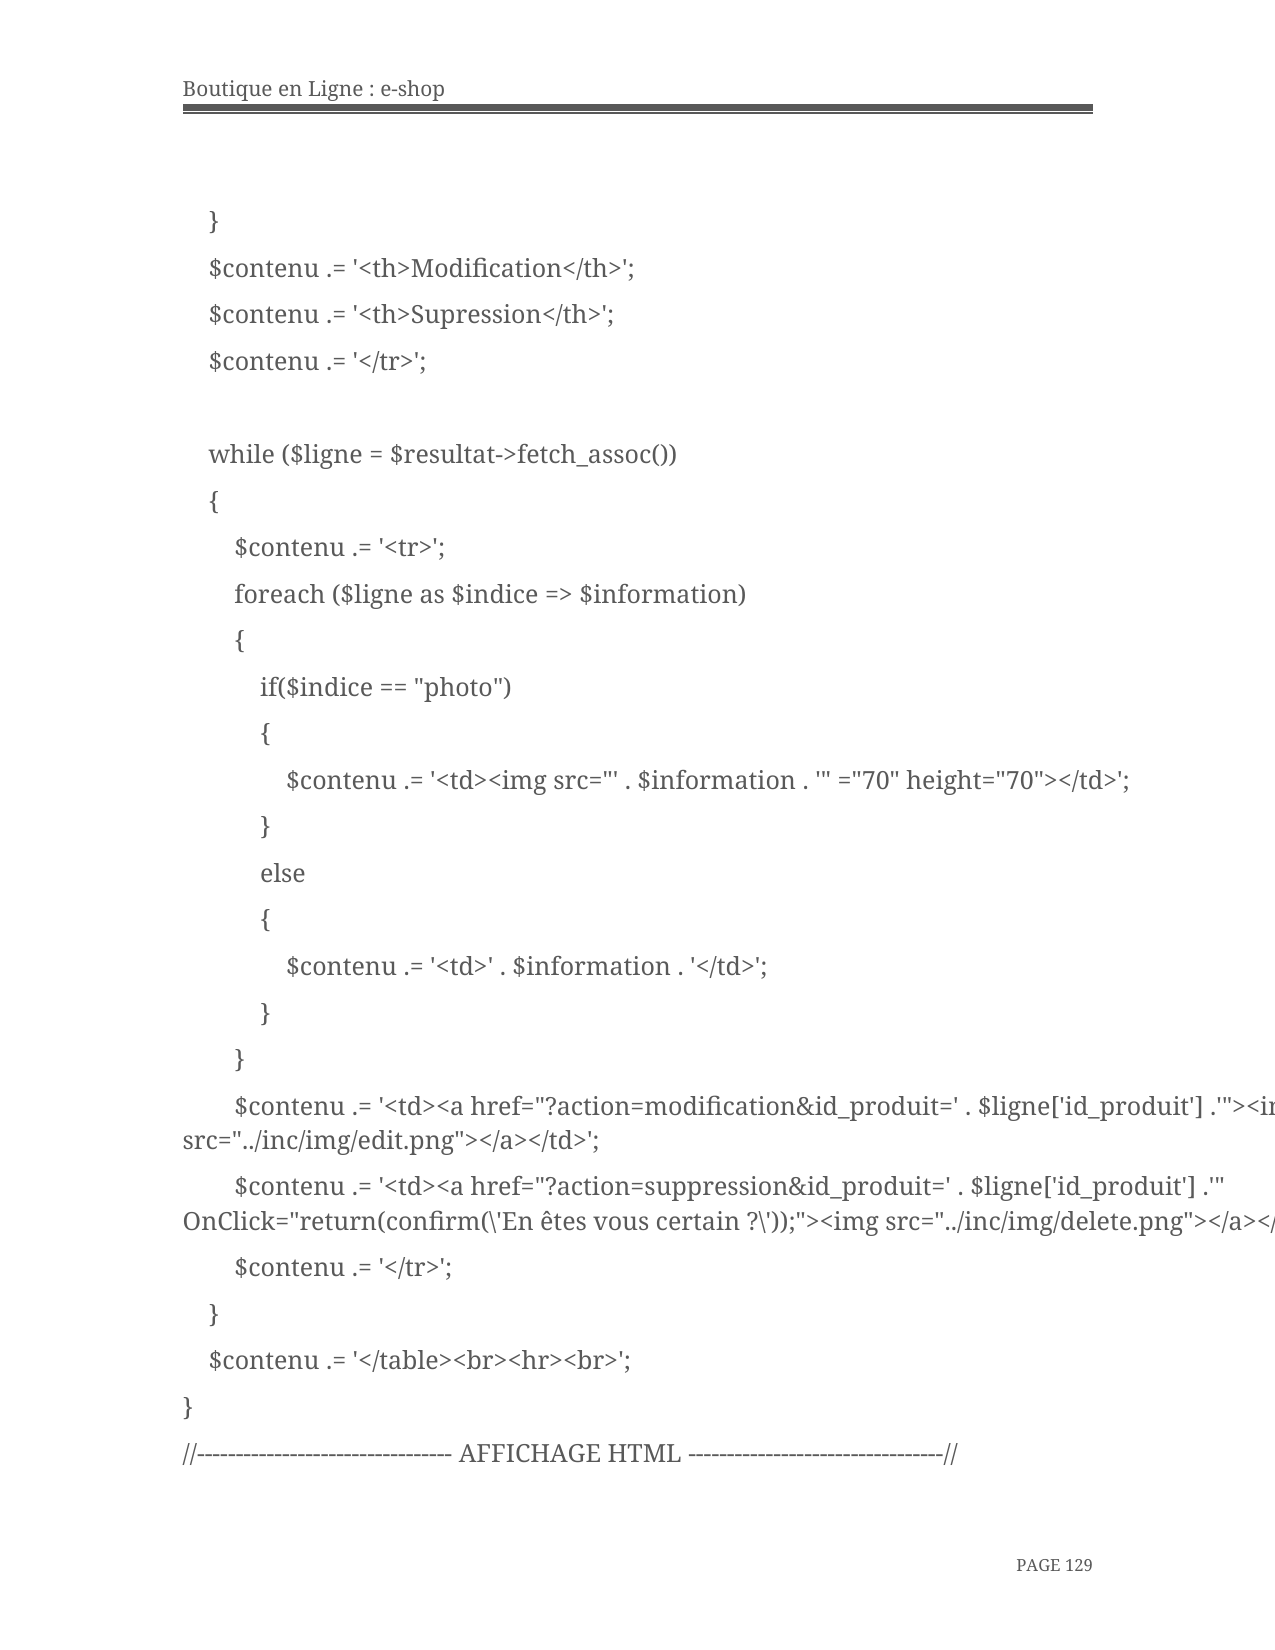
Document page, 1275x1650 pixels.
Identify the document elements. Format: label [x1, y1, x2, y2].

table_header [183, 191, 1275, 1482]
